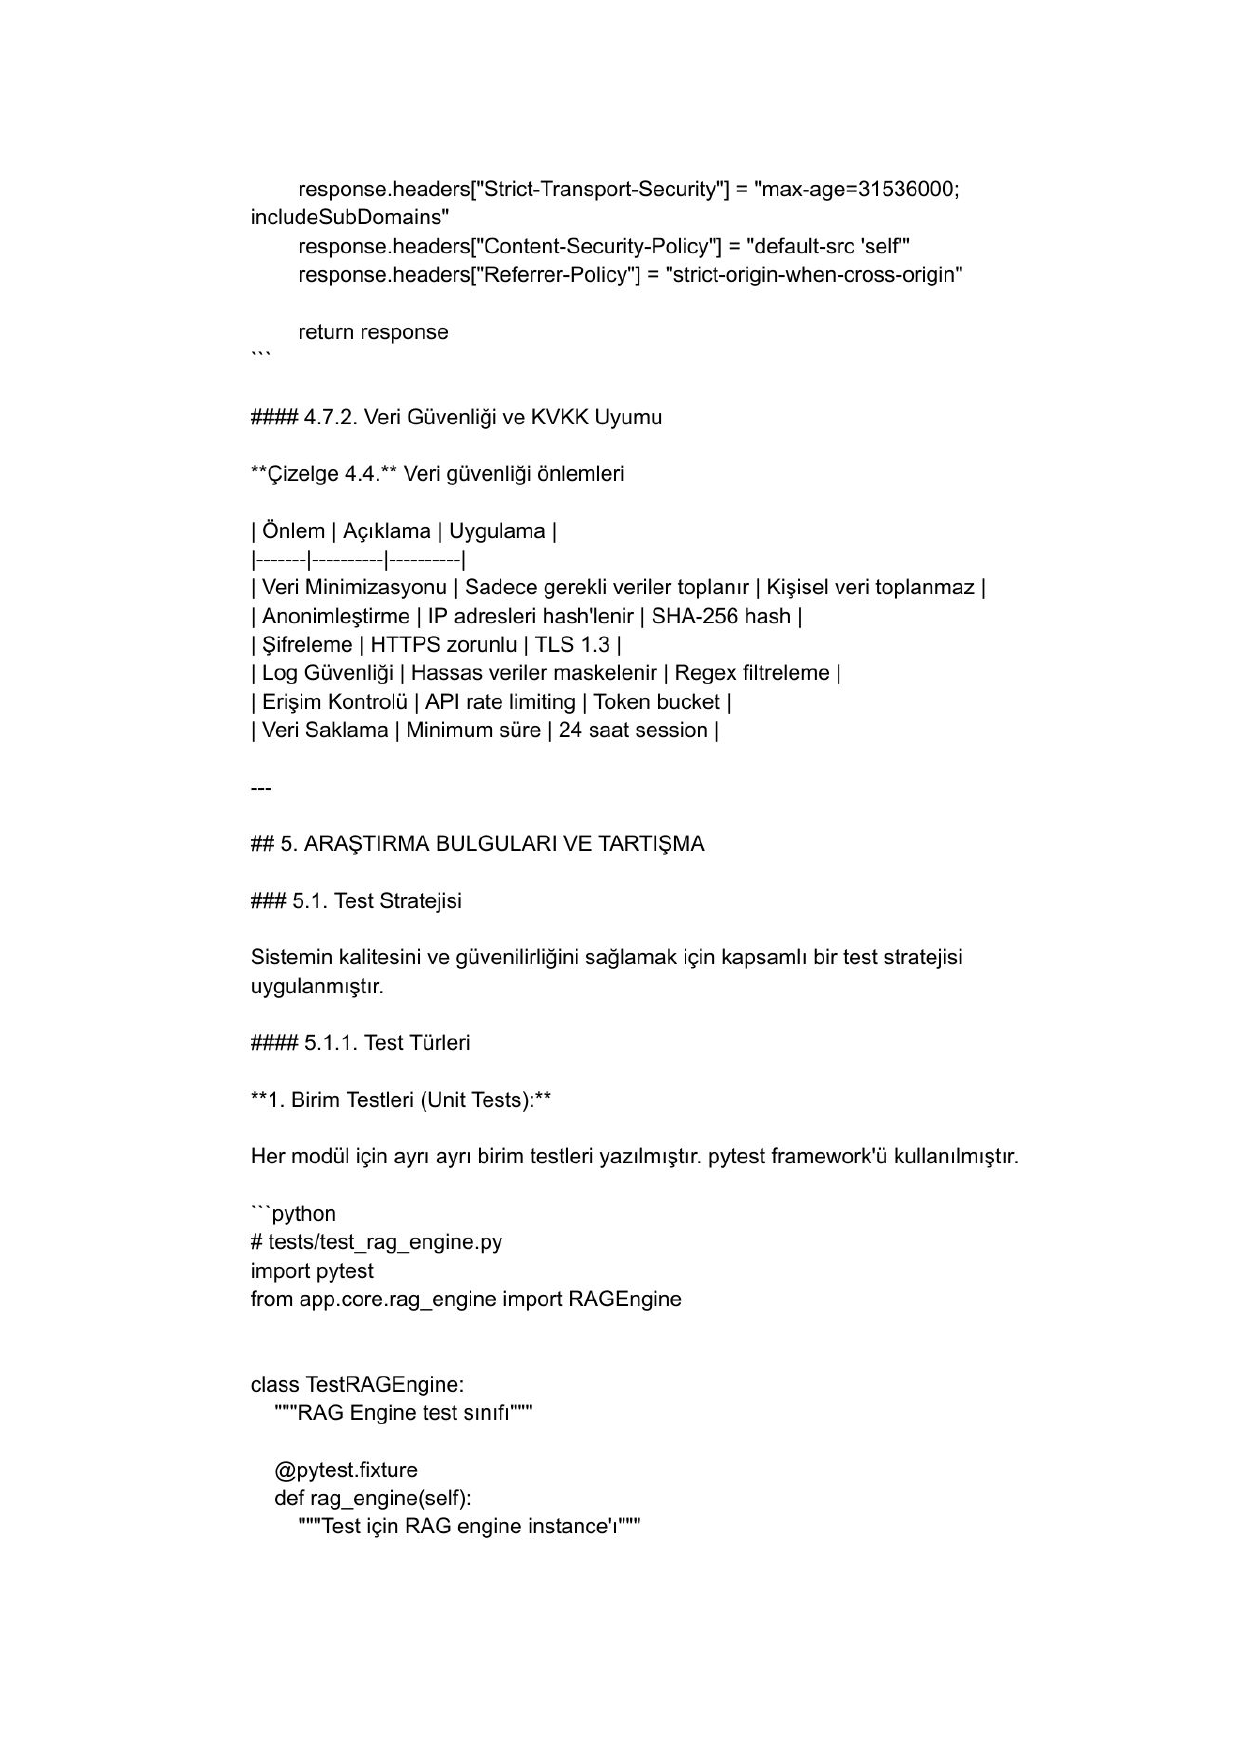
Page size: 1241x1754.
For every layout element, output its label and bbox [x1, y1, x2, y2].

picture [56, 37, 1222, 1685]
